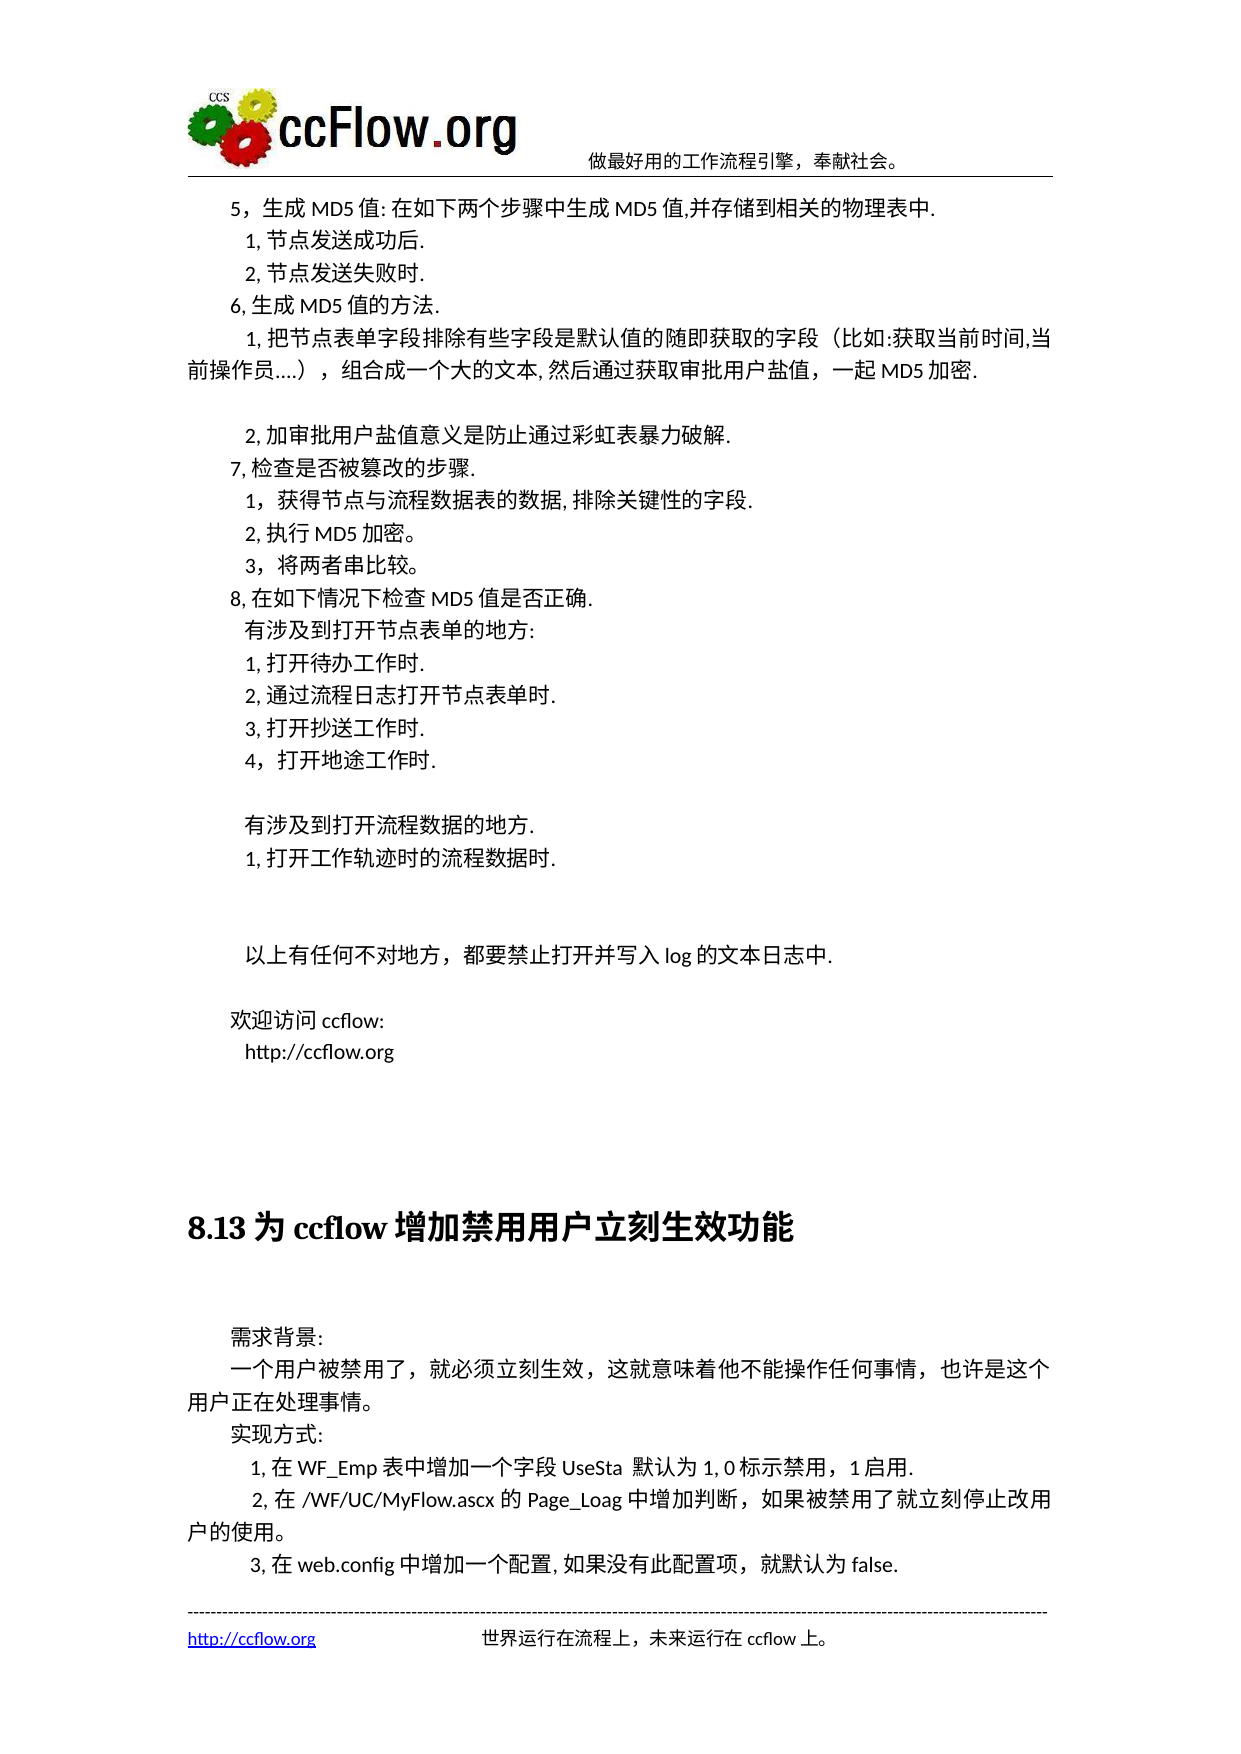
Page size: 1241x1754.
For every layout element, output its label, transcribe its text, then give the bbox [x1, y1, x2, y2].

text 1，获得节点与流程数据表的数据, 排除关键性的字段. [187, 483, 1053, 515]
text 4，打开地途工作时. [187, 743, 1053, 775]
text 有涉及到打开节点表单的地方: [187, 613, 1053, 645]
text 一个用户被禁用了，就必须立刻生效，这就意味着他不能操作任何事情，也许是这个用户正在处理事情。 [187, 1352, 1053, 1417]
text 2, 节点发送失败时. [187, 255, 1053, 288]
text 2, 加审批用户盐值意义是防止通过彩虹表暴力破解. [187, 418, 1053, 450]
text http://ccflow.org [187, 1035, 1053, 1068]
text 1, 打开工作轨迹时的流程数据时. [187, 840, 1053, 873]
text 3, 在web.config 中增加一个配置, 如果没有此配置项，就默认为false. [187, 1547, 1053, 1579]
text 3，将两者串比较。 [187, 548, 1053, 580]
text 1, 在WF_Emp 表中增加一个字段UseSta 默认为1, 0标示禁用，1启用. [187, 1449, 1053, 1482]
text 1, 把节点表单字段排除有些字段是默认值的随即获取的字段（比如:获取当前时间,当前操作员....），组合成一个大的文本, 然后通过获取审批用户盐值，一起MD5加密. [187, 320, 1053, 385]
text 2, 在 /WF/UC/MyFlow.ascx 的Page_Loag中增加判断，如果被禁用了就立刻停止改用户的使用。 [187, 1482, 1053, 1547]
text 欢迎访问ccflow: [187, 1003, 1053, 1035]
text 3, 打开抄送工作时. [187, 710, 1053, 743]
text 实现方式: [187, 1417, 1053, 1449]
text 2, 通过流程日志打开节点表单时. [187, 678, 1053, 710]
text 2, 执行MD5加密。 [187, 515, 1053, 548]
text 1, 节点发送成功后. [187, 223, 1053, 255]
picture [187, 88, 521, 169]
text 有涉及到打开流程数据的地方. [187, 808, 1053, 840]
text 8, 在如下情况下检查MD5值是否正确. [187, 580, 1053, 613]
text 1, 打开待办工作时. [187, 645, 1053, 678]
subtitle 8.13 为ccflow增加禁用用户立刻生效功能 [187, 1192, 1053, 1257]
text 6, 生成MD5值的方法. [187, 288, 1053, 320]
text 需求背景: [187, 1319, 1053, 1352]
text 5，生成MD5值: 在如下两个步骤中生成MD5值,并存储到相关的物理表中. [187, 190, 1053, 223]
text 7, 检查是否被篡改的步骤. [187, 450, 1053, 483]
text 以上有任何不对地方，都要禁止打开并写入log的文本日志中. [187, 938, 1053, 970]
